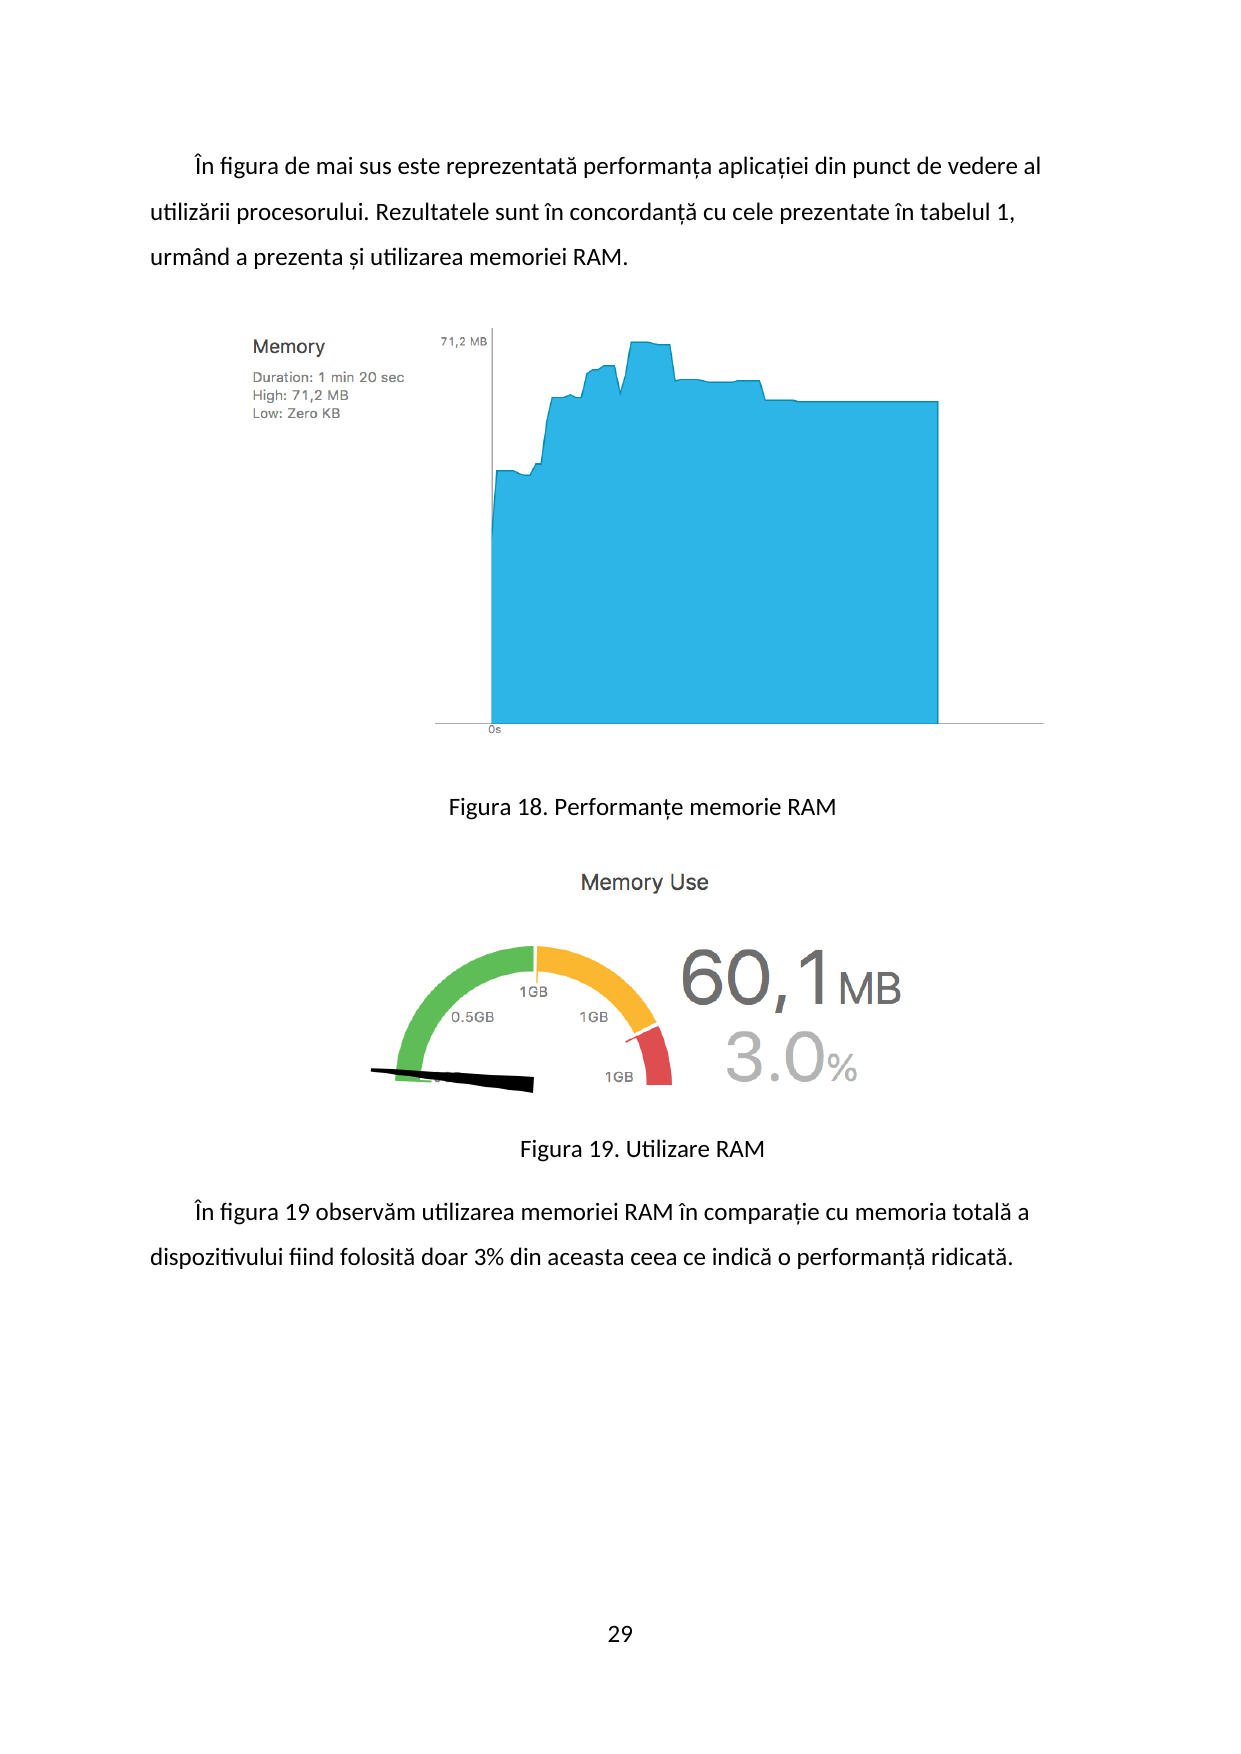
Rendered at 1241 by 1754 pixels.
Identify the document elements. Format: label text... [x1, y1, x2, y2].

picture [241, 303, 1044, 760]
text Figura 19. Utilizare RAM [150, 1133, 1090, 1164]
text În figura de mai sus este reprezentată performanța aplicației din punct de vedere al utilizării procesorului. Rezultatele sunt în concordanță cu cele prezentate în tabelul 1, urmând a prezenta și utilizarea memoriei RAM. [150, 150, 1090, 272]
text Figura 18. Performanțe memorie RAM [150, 791, 1090, 822]
picture [295, 853, 990, 1102]
text În figura 19 observăm utilizarea memoriei RAM în comparație cu memoria totală a dispozitivului fiind folosită doar 3% din aceasta ceea ce indică o performanță ridicată. [150, 1196, 1090, 1272]
